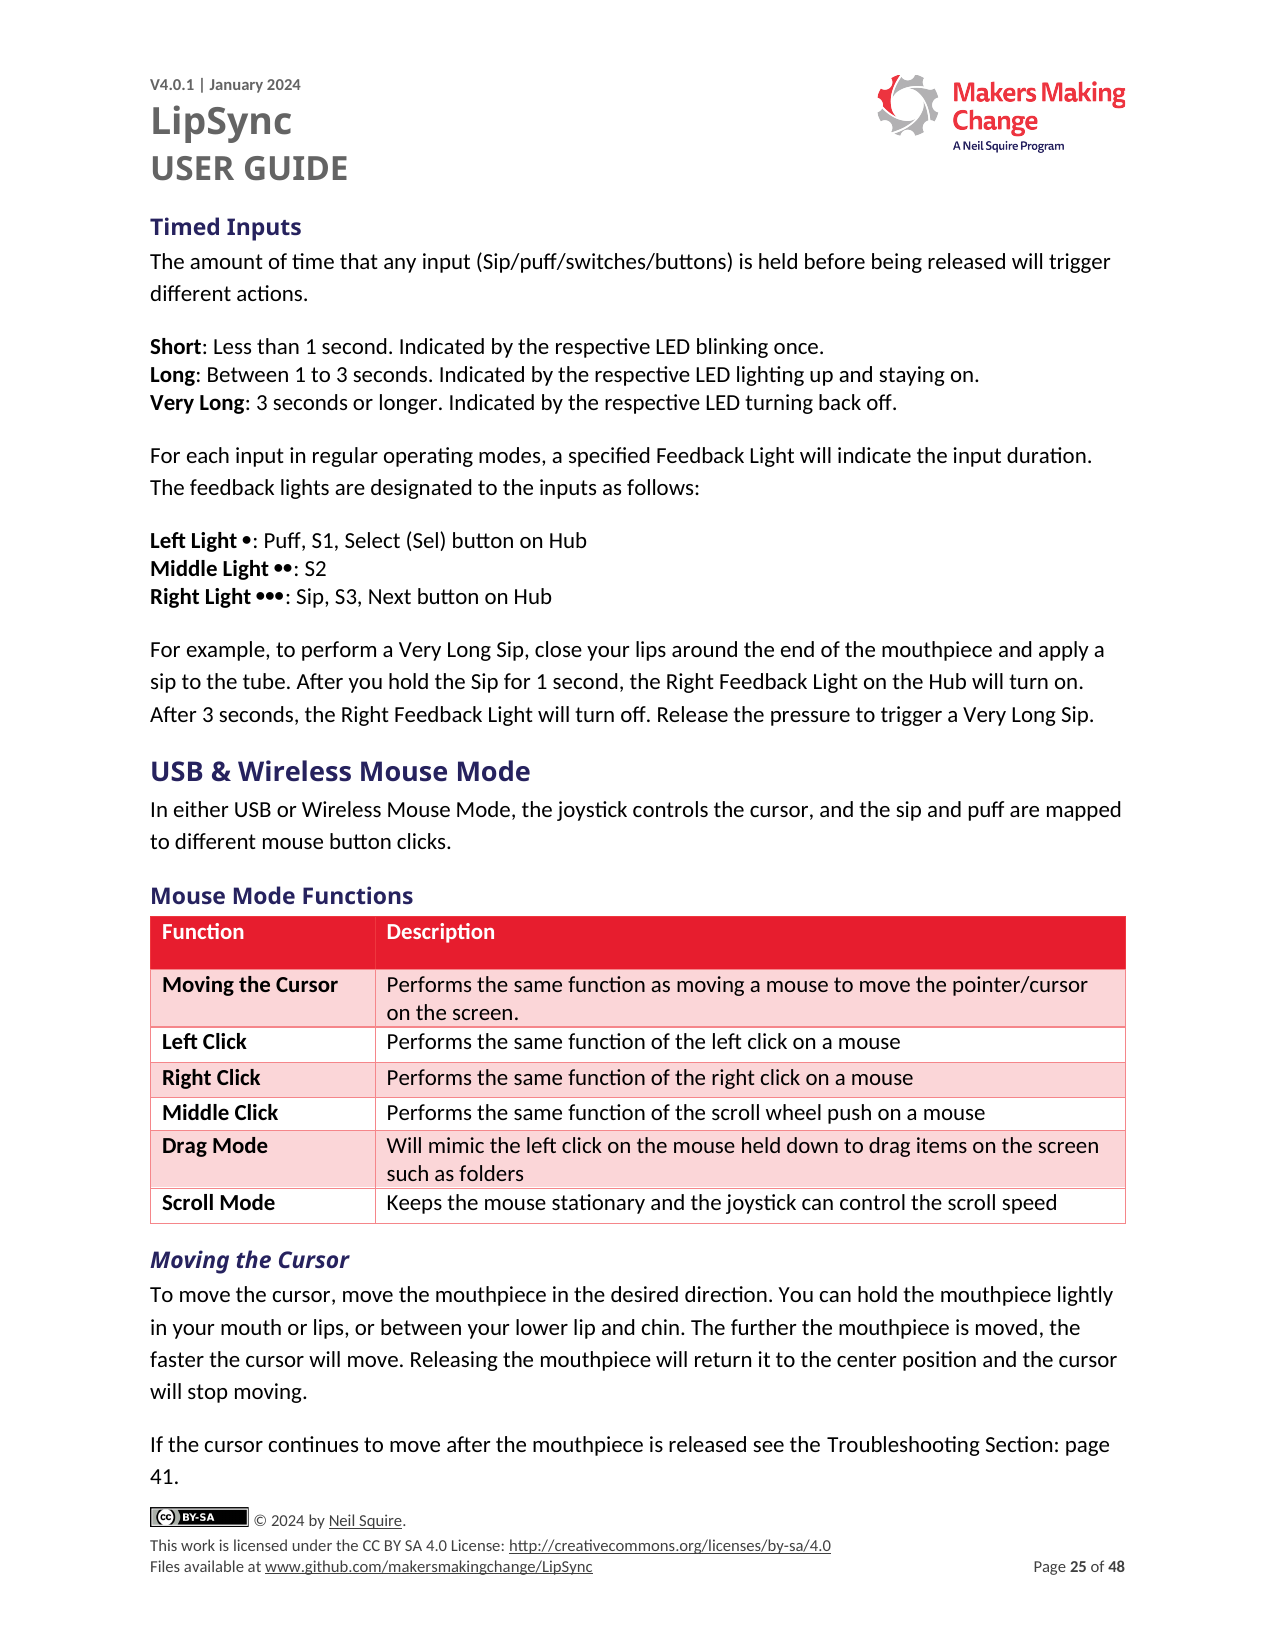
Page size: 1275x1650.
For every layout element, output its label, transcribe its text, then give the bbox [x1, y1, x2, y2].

table_cell Scroll Mode [151, 1189, 375, 1223]
table_cell Performs the same function of the scroll wheel push on a mouse [376, 1098, 1125, 1130]
table_cell Performs the same function as moving a mouse to move the pointer/cursor on the screen. [376, 970, 1125, 1026]
text Right Light : Sip, S3, Next button on Hub [150, 582, 1125, 610]
table_cell Right Click [151, 1063, 375, 1097]
text To move the cursor, move the mouthpiece in the desired direction. You can hold the mouthpiece lightly in your mouth or lips, or between your lower lip and chin. The further the mouthpiece is moved, the faster the cursor will move. Releasing the mouthpiece will return it to the center position and the cursor will stop moving. [150, 1280, 1125, 1405]
text Middle Light : S2 [150, 554, 1125, 582]
table_cell Drag Mode [151, 1131, 375, 1187]
subtitle Moving the Cursor [150, 1244, 1125, 1276]
picture [150, 1507, 249, 1527]
text In either USB or Wireless Mouse Mode, the joystick controls the cursor, and the sip and puff are mapped to different mouse button clicks. [150, 795, 1125, 855]
subtitle USB & Wireless Mouse Mode [150, 753, 1125, 789]
subtitle Timed Inputs [150, 211, 1125, 242]
table_cell Keeps the mouse stationary and the joystick can control the scroll speed [376, 1189, 1125, 1223]
text If the cursor continues to move after the mouthpiece is released see the Troubleshooting Section: page 40. [150, 1430, 1125, 1490]
text Very Long: 3 seconds or longer. Indicated by the respective LED turning back off. [150, 388, 1125, 416]
subtitle Mouse Mode Functions [150, 880, 1125, 912]
text Left Light ·: Puff, S1, Select (Sel) button on Hub [150, 526, 1125, 554]
table_cell Performs the same function of the right click on a mouse [376, 1063, 1125, 1097]
table_cell Middle Click [151, 1098, 375, 1130]
text The amount of time that any input (Sip/puff/switches/buttons) is held before being released will trigger different actions. [150, 247, 1125, 307]
table_cell Moving the Cursor [151, 970, 375, 1026]
table_header Function [151, 917, 375, 969]
text Short: Less than 1 second. Indicated by the respective LED blinking once. [150, 332, 1125, 360]
text Long: Between 1 to 3 seconds. Indicated by the respective LED lighting up and staying on. [150, 360, 1125, 388]
text For example, to perform a Very Long Sip, close your lips around the end of the mouthpiece and apply a sip to the tube. After you hold the Sip for 1 second, the Right Feedback Light on the Hub will turn on. After 3 seconds, the Right Feedback Light will turn off. Release the pressure to trigger a Very Long Sip. [150, 635, 1125, 728]
picture [877, 75, 1125, 153]
table_header Description [376, 917, 1125, 969]
text For each input in regular operating modes, a specified Feedback Light will indicate the input duration. The feedback lights are designated to the inputs as follows: [150, 441, 1125, 501]
table_cell Will mimic the left click on the mouse held down to drag items on the screen such as folders [376, 1131, 1125, 1187]
table_cell Left Click [151, 1028, 375, 1062]
table_cell Performs the same function of the left click on a mouse [376, 1028, 1125, 1062]
